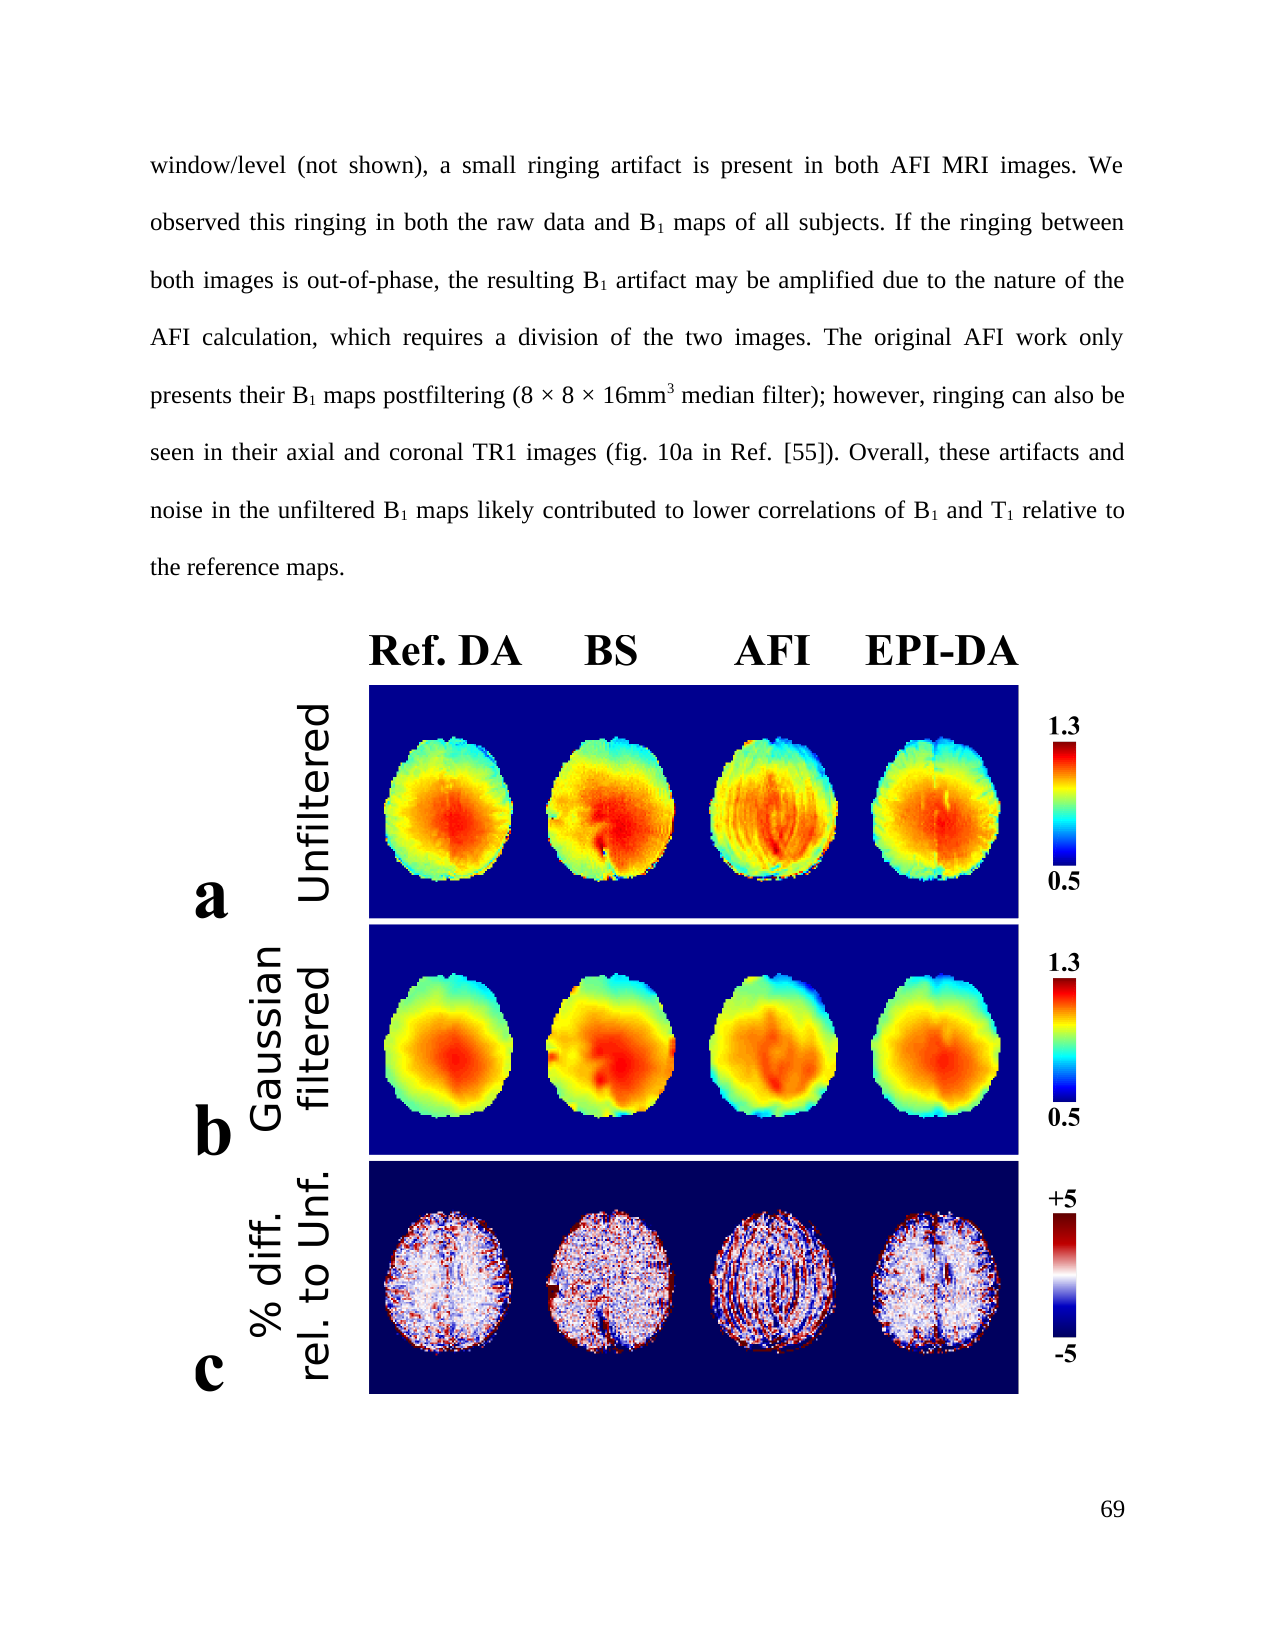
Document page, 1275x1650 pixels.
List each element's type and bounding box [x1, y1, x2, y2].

picture [195, 635, 1080, 1394]
text [150, 150, 1125, 581]
